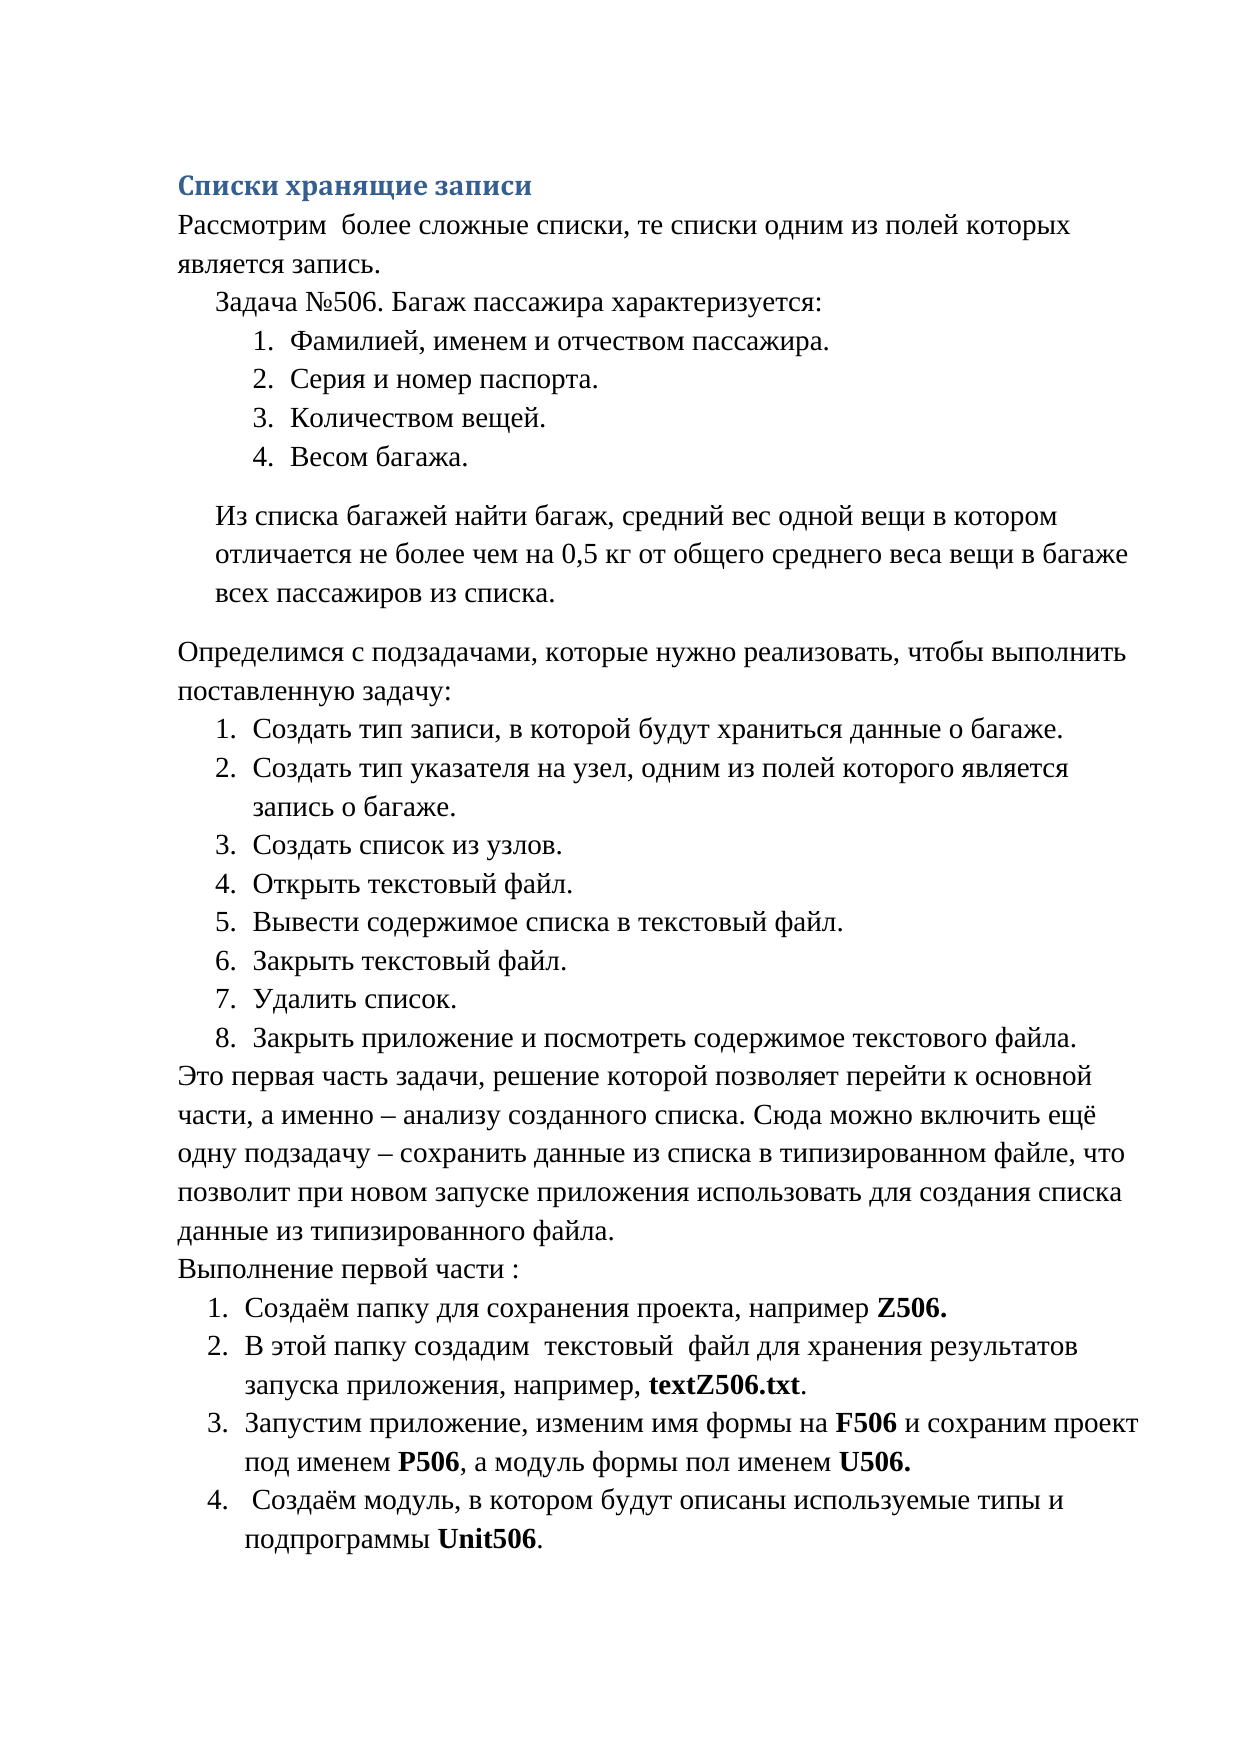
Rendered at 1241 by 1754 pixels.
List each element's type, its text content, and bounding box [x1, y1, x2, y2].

list Запустим приложение, изменим имя формы на F506 и сохраним проект под именем P506, а модуль формы пол именем U506. [207, 1405, 1152, 1477]
list Создать список из узлов. [215, 827, 1152, 861]
text Определимся с подзадачами, которые нужно реализовать, чтобы выполнить поставленную задачу: [177, 634, 1152, 707]
text Это первая часть задачи, решение которой позволяет перейти к основной части, а именно – анализу созданного списка. Сюда можно включить ещё одну подзадачу – сохранить данные из списка в типизированном файле, что позволит при новом запуске приложения использовать для создания списка данные из типизированного файла. [177, 1058, 1152, 1246]
list В этой папку создадим текстовый файл для хранения результатов запуска приложения, например, textZ506.txt. [207, 1328, 1152, 1400]
list Создаём модуль, в котором будут описаны используемые типы и подпрограммы Unit506. [207, 1482, 1152, 1554]
list Создать тип записи, в которой будут храниться данные о багаже. [215, 712, 1152, 745]
list Вывести содержимое списка в текстовый файл. [215, 904, 1152, 938]
list Закрыть приложение и посмотреть содержимое текстового файла. [215, 1020, 1152, 1053]
text Задача №506. Багаж пассажира характеризуется: [215, 284, 1152, 318]
list Открыть текстовый файл. [215, 866, 1152, 899]
text Из списка багажей найти багаж, средний вес одной вещи в котором отличается не более чем на 0,5 кг от общего среднего веса вещи в багаже всех пассажиров из списка. [215, 498, 1152, 609]
list Удалить список. [215, 981, 1152, 1015]
list Закрыть текстовый файл. [215, 943, 1152, 976]
list Весом багажа. [252, 439, 1152, 472]
text Рассмотрим более сложные списки, те списки одним из полей которых является запись. [177, 207, 1152, 279]
list Количеством вещей. [252, 400, 1152, 434]
text Выполнение первой части : [177, 1251, 1152, 1285]
subtitle Списки хранящие записи [177, 168, 1152, 202]
list Серия и номер паспорта. [252, 362, 1152, 395]
list Создать тип указателя на узел, одним из полей которого является запись о багаже. [215, 750, 1152, 822]
list Создаём папку для сохранения проекта, например Z506. [207, 1290, 1152, 1323]
list Фамилией, именем и отчеством пассажира. [252, 323, 1152, 357]
